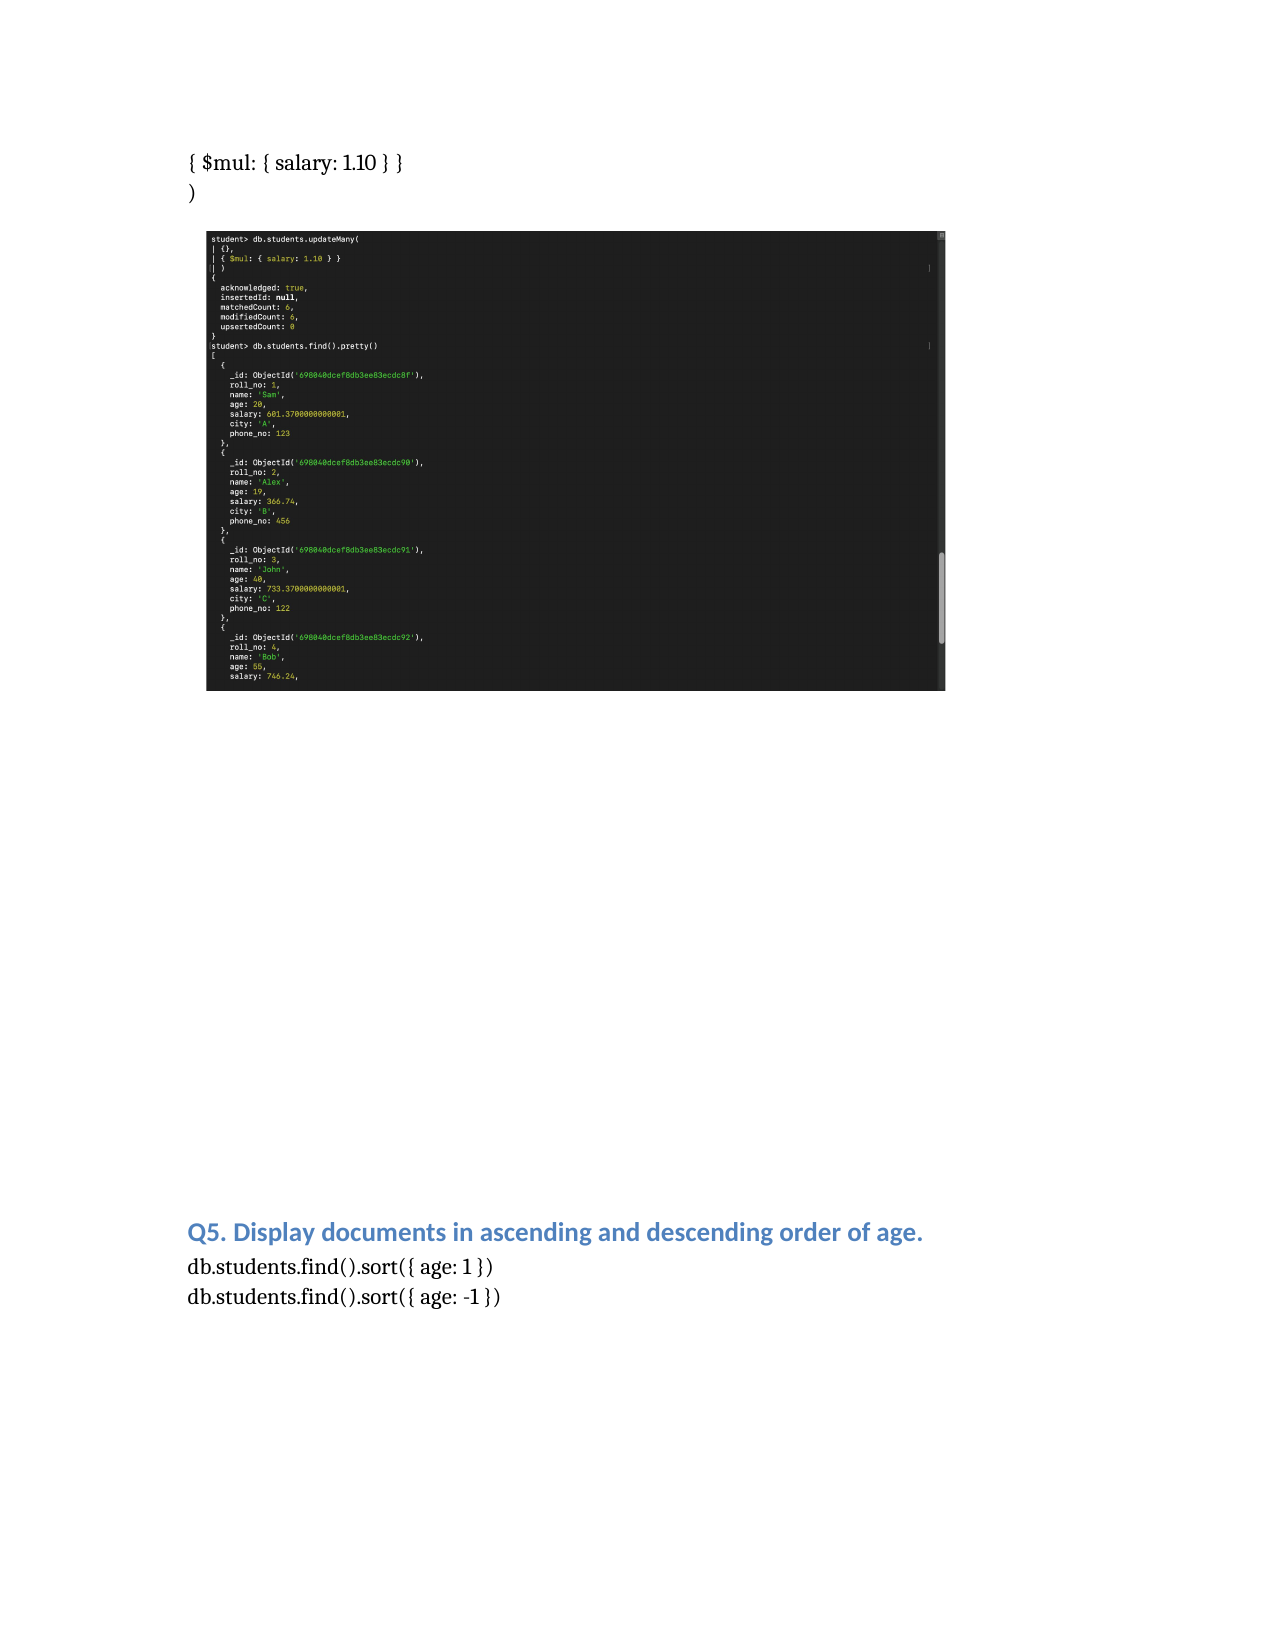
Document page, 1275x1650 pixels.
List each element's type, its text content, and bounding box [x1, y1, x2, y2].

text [187, 150, 1087, 207]
subtitle Q5. Display documents in ascending and descending order of age. [187, 1216, 1087, 1248]
text db.students.find().sort({ age: 1 }) db.students.find().sort({ age: -1 }) [187, 1253, 1087, 1310]
